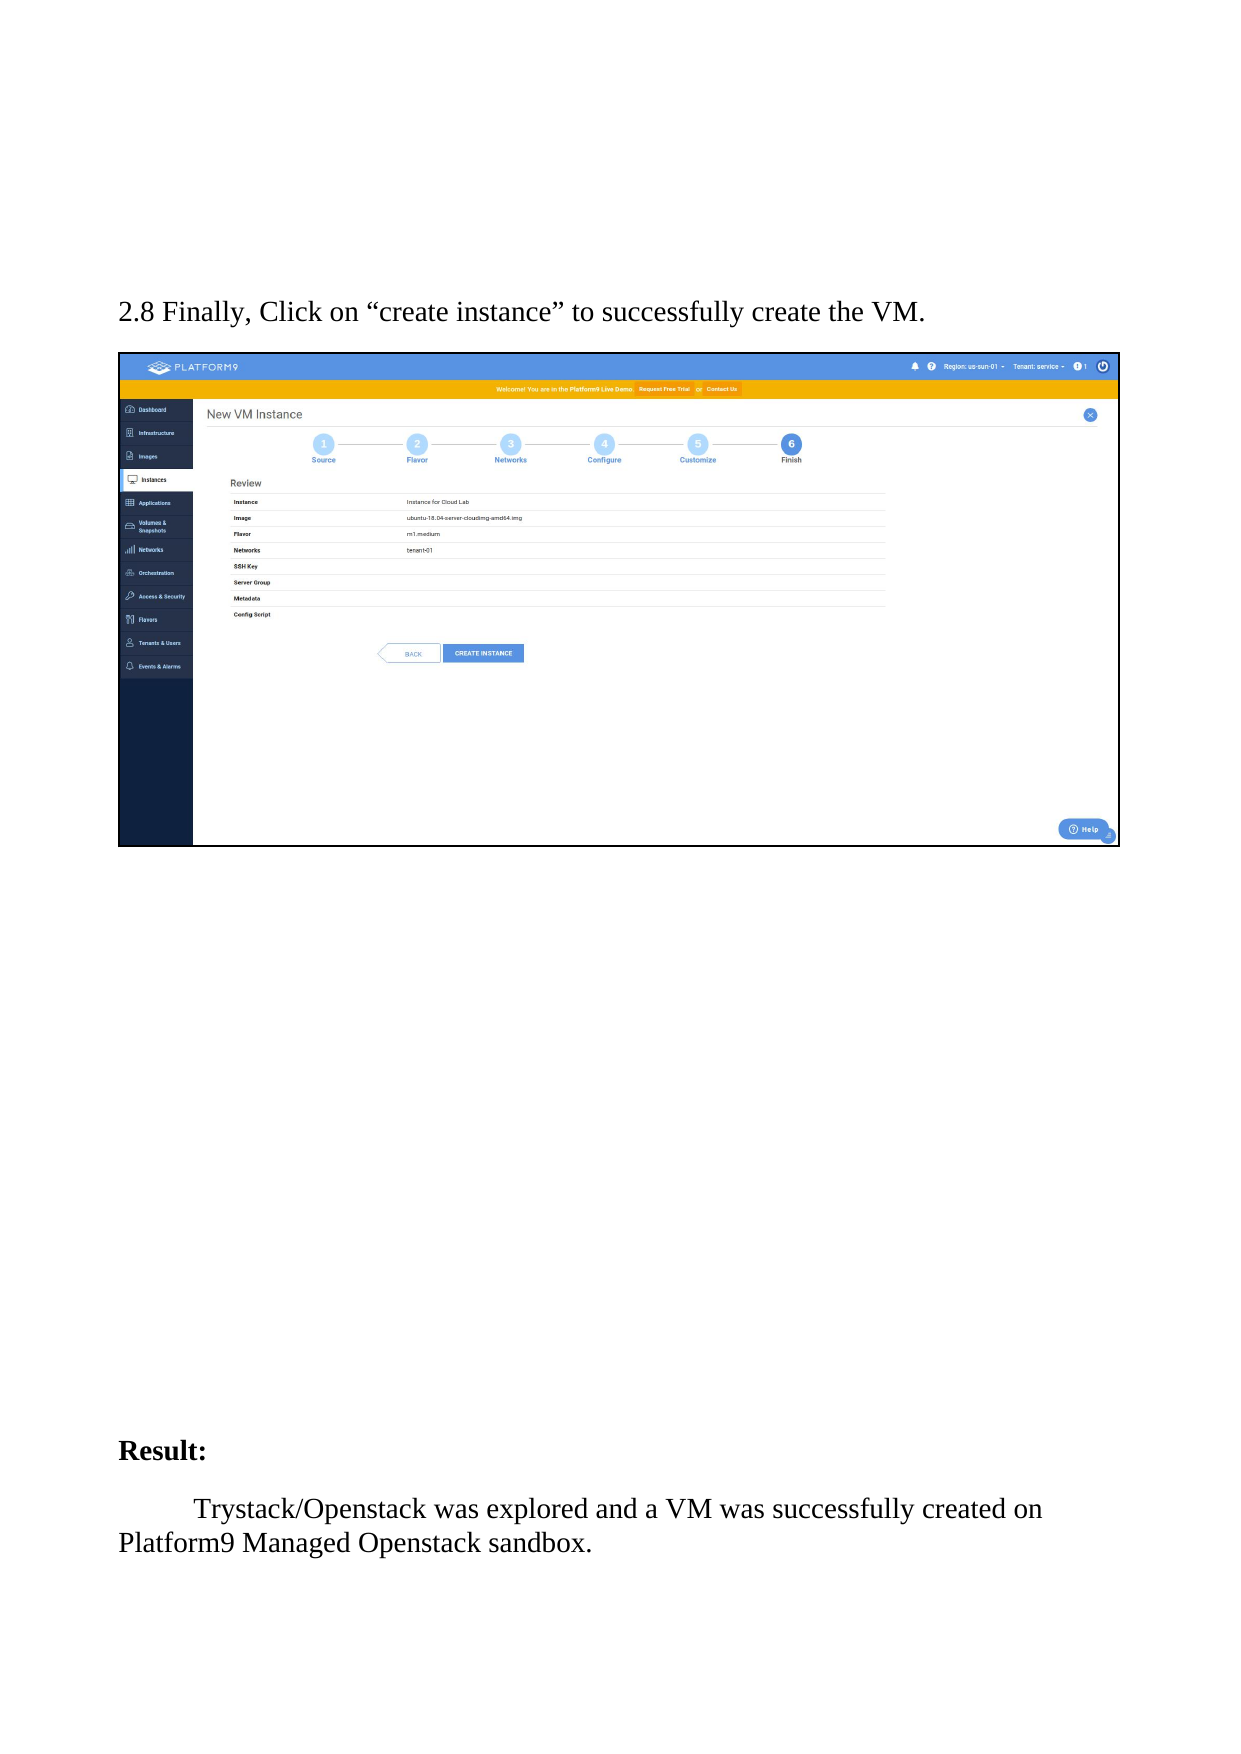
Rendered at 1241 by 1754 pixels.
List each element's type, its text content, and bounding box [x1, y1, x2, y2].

text Result: [118, 1433, 1122, 1466]
text Trystack/Openstack was explored and a VM was successfully created on Platform9 Managed Openstack sandbox. [118, 1491, 1122, 1558]
picture [120, 354, 1118, 845]
text 2.8 Finally, Click on “create instance” to successfully create the VM. [118, 294, 1122, 327]
